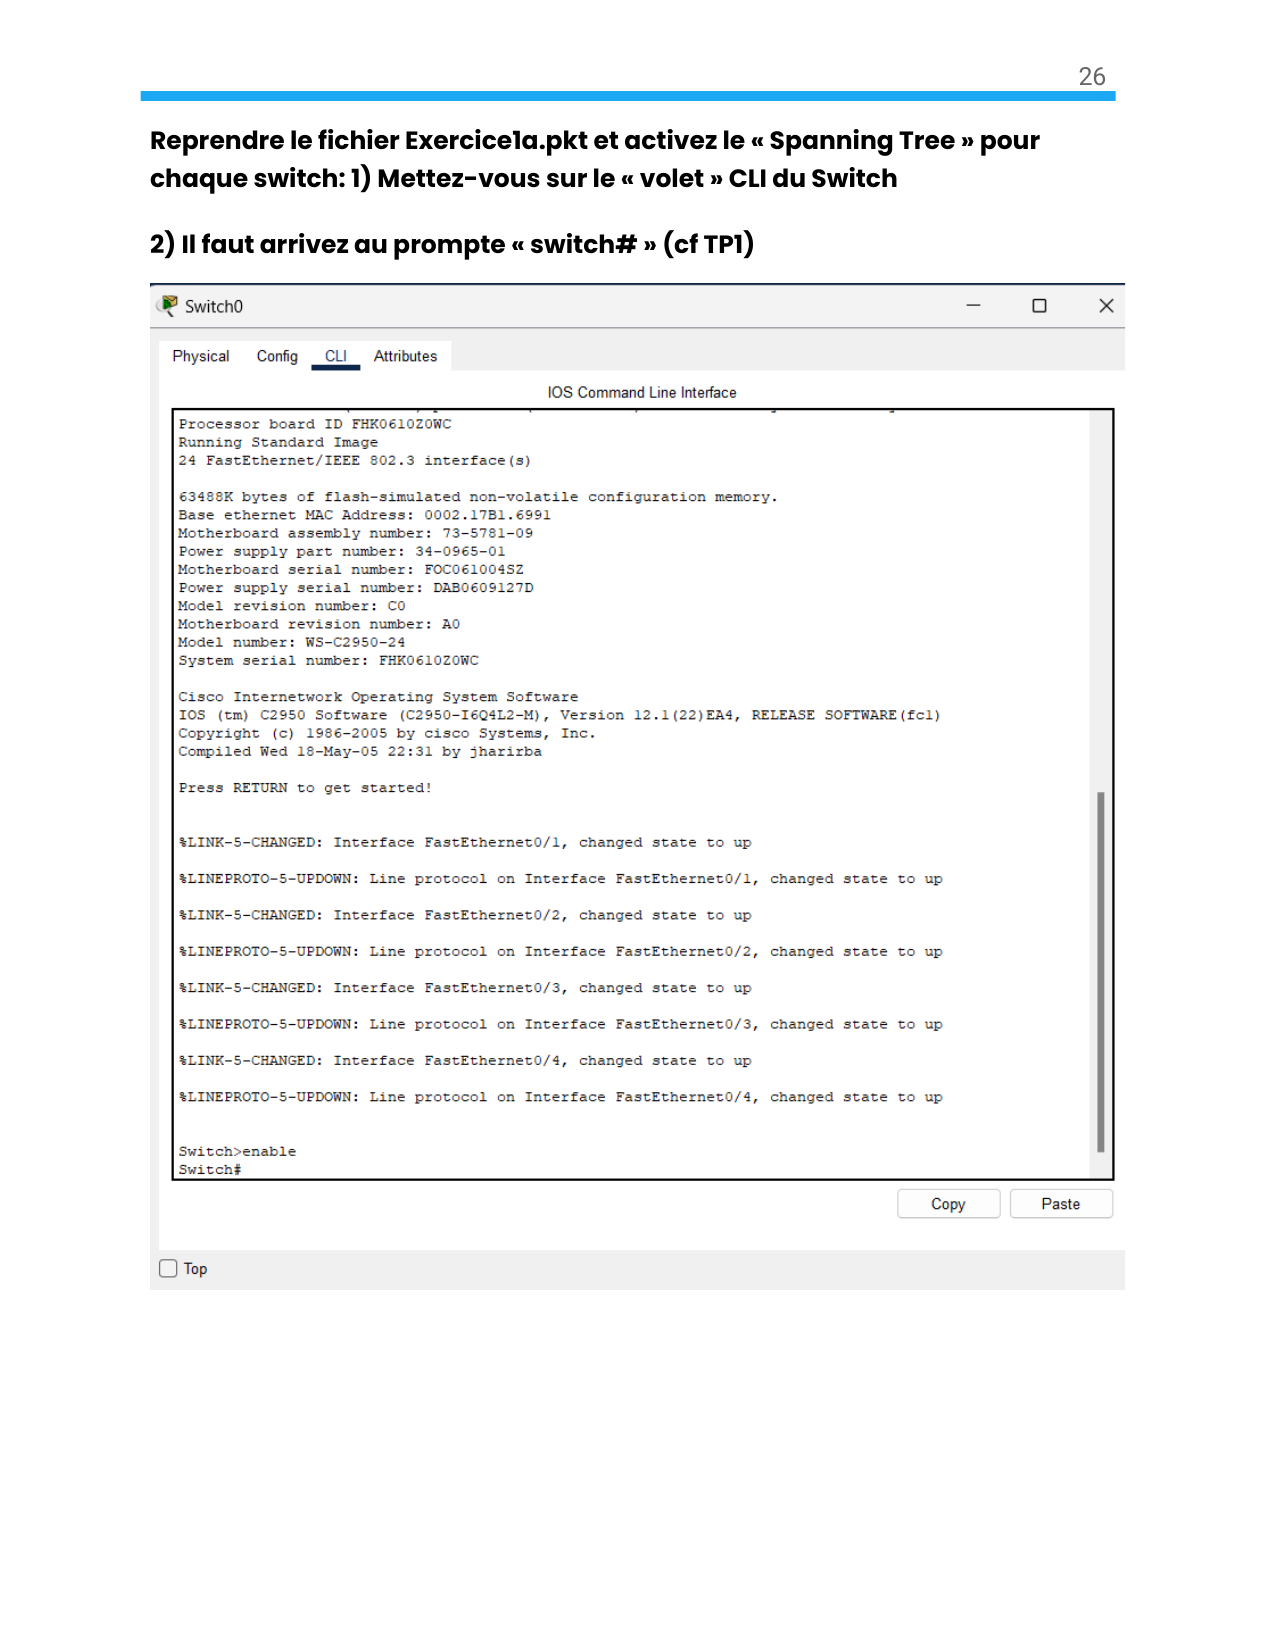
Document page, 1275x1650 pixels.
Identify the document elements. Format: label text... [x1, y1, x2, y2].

picture [150, 283, 1125, 1290]
subtitle Reprendre le fichier Exercice1a.pkt et activez le « Spanning Tree » pour chaque switch: 1) Mettez-vous sur le « volet » CLI du Switch [150, 121, 1125, 196]
picture [140, 91, 1116, 101]
subtitle 2) Il faut arrivez au prompte « switch# » (cf TP1) [150, 225, 1125, 263]
